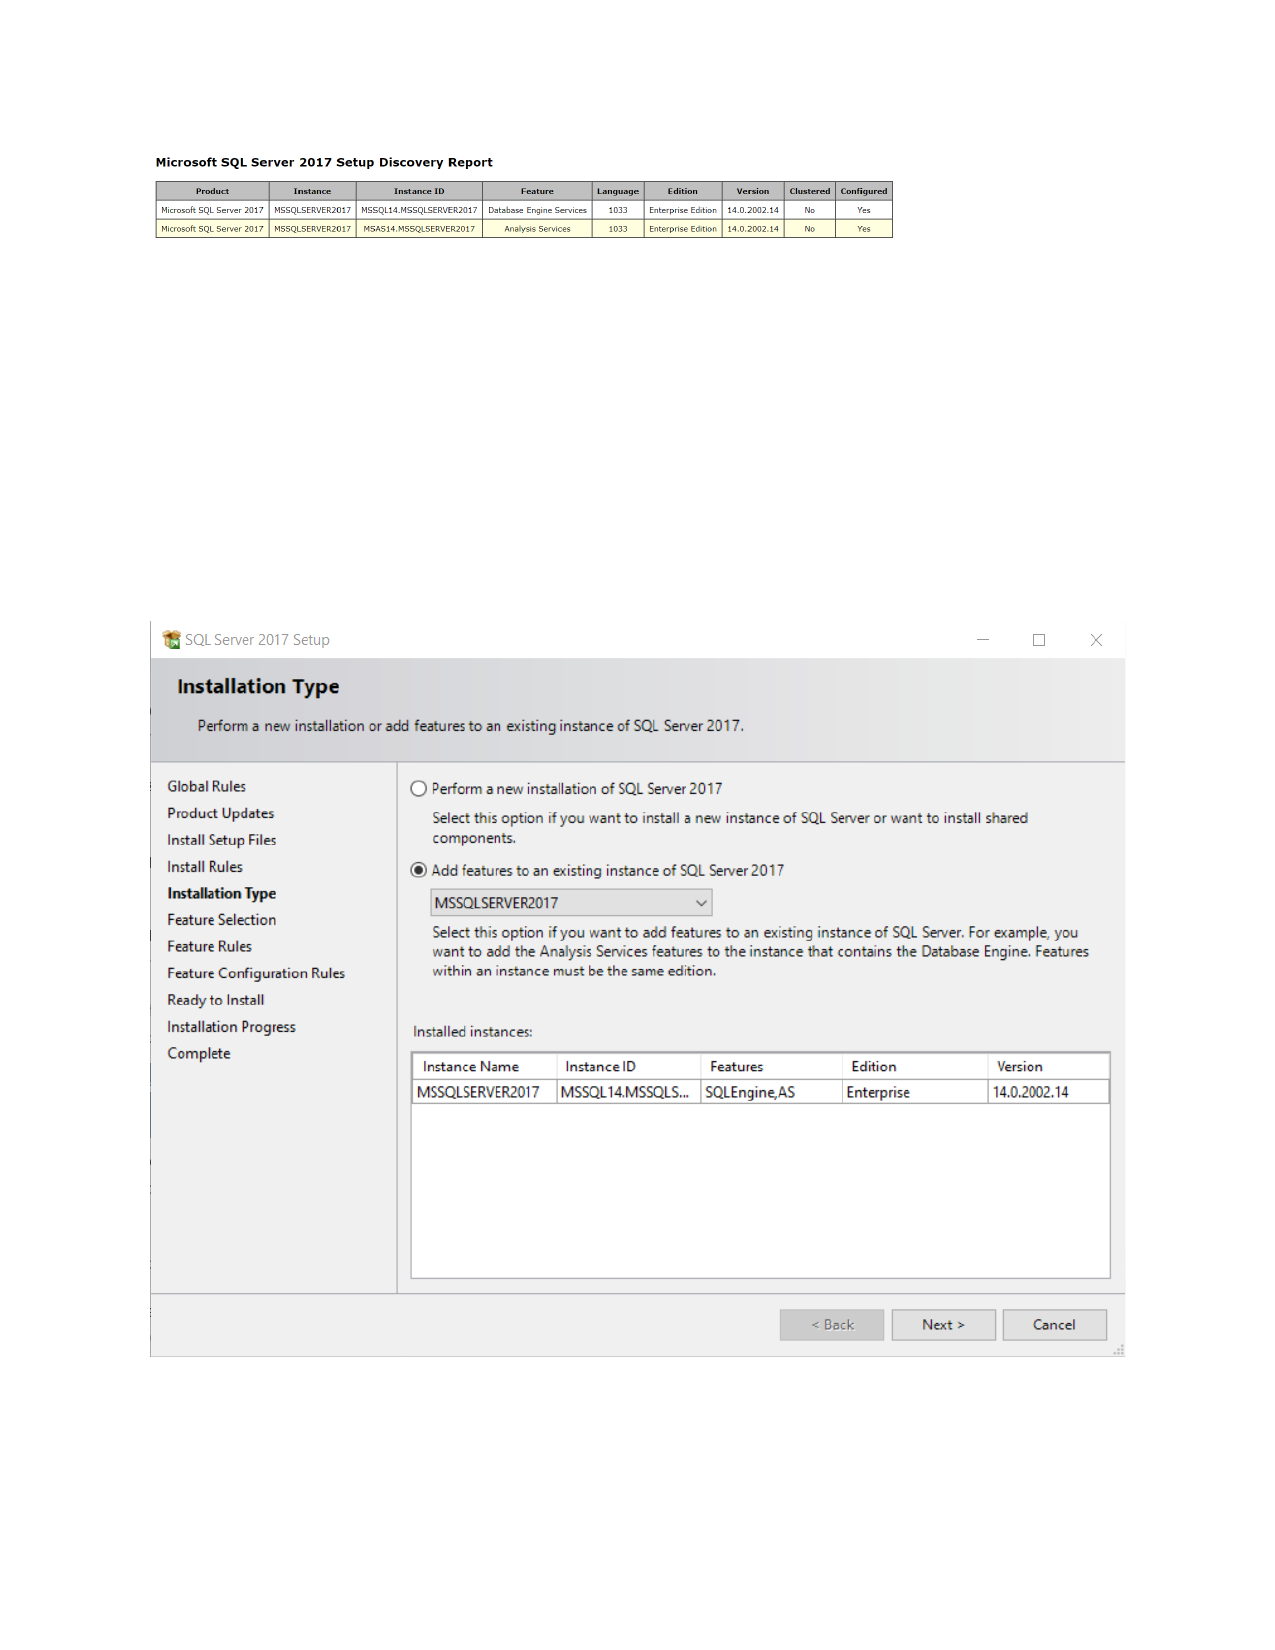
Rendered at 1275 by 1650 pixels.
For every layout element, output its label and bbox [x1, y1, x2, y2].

picture [150, 621, 1125, 1357]
picture [150, 150, 1123, 597]
